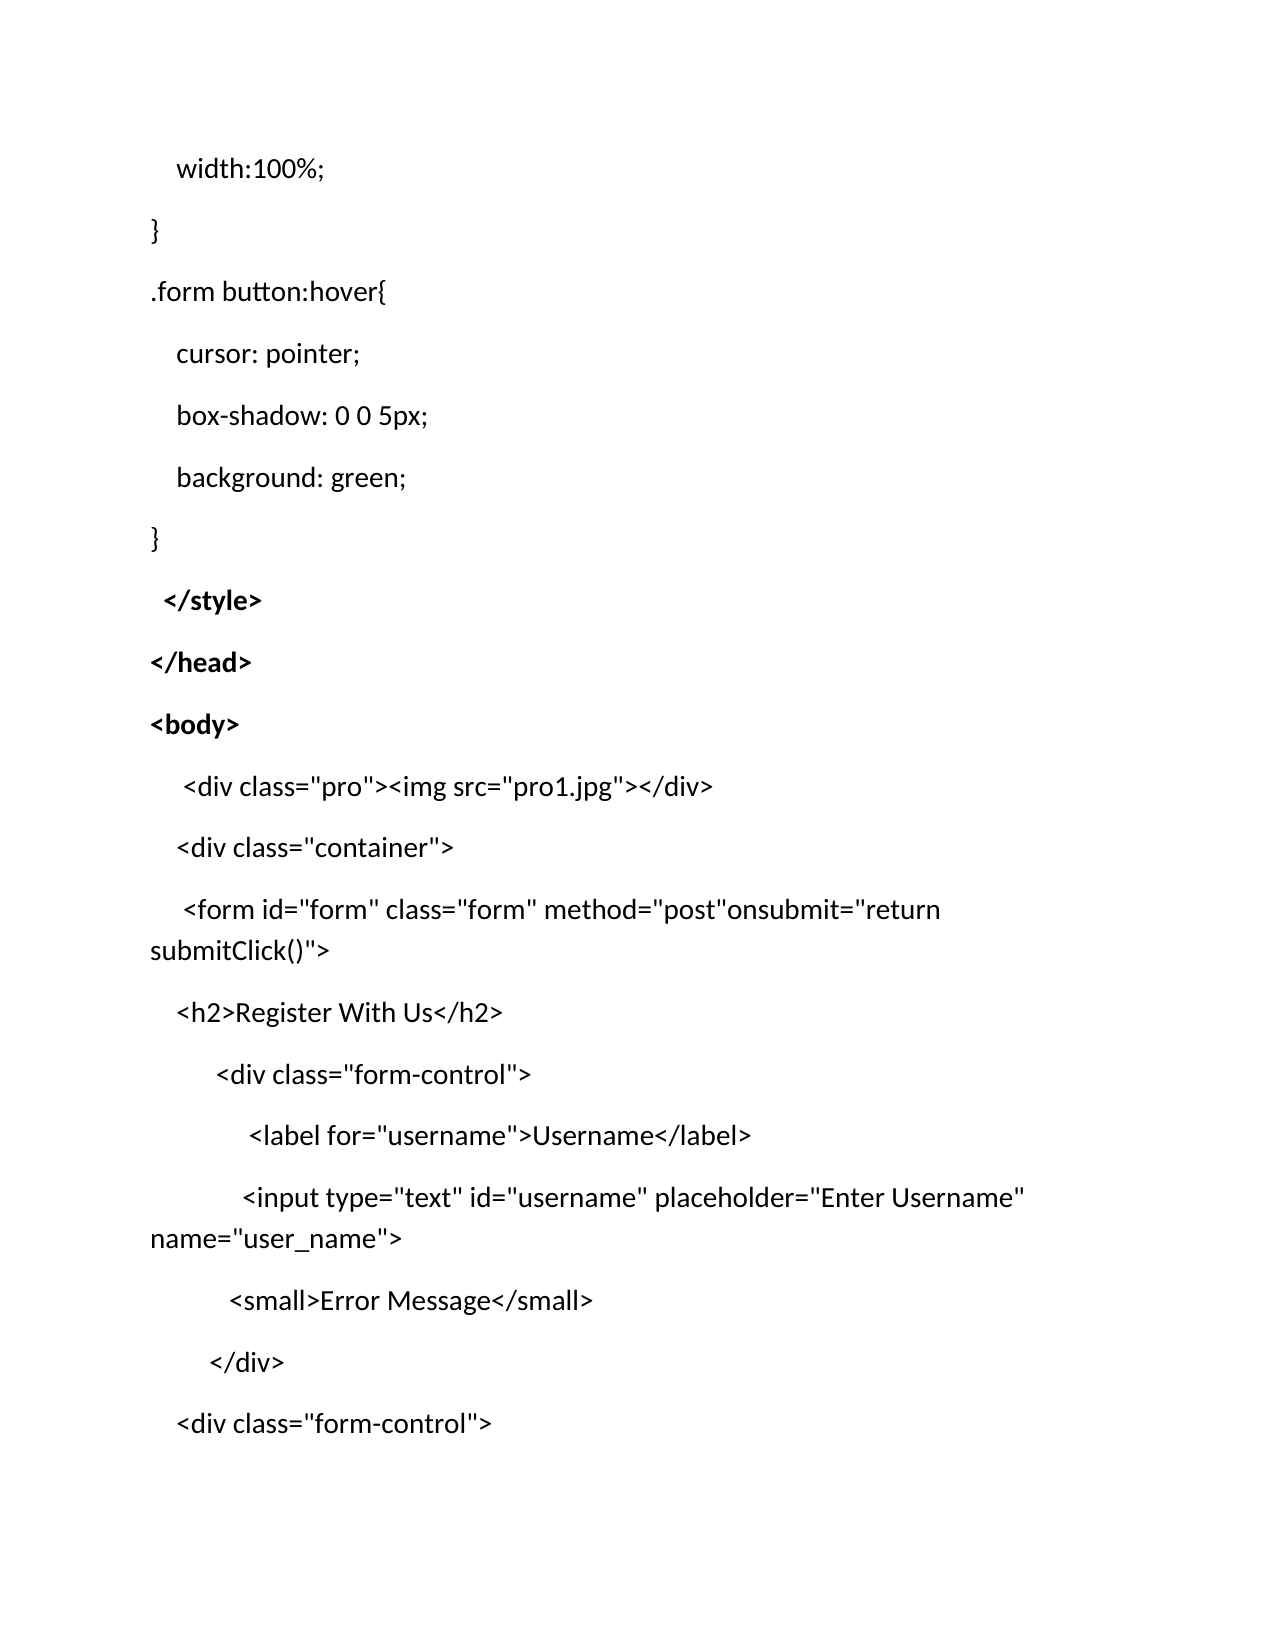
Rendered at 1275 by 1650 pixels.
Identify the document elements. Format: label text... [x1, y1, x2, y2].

text box-shadow: 0 0 5px; [150, 397, 1125, 433]
text <div class="form-control"> [150, 1056, 1125, 1091]
text } [150, 212, 1125, 247]
text cursor: pointer; [150, 335, 1125, 371]
text <div class="container"> [150, 829, 1125, 865]
text <input type="text" id="username" placeholder="Enter Username" name="user_name"> [150, 1179, 1125, 1256]
text <form id="form" class="form" method="post"onsubmit="return submitClick()"> [150, 891, 1125, 968]
text </head> [150, 644, 1125, 680]
text width:100%; [150, 150, 1125, 186]
text </div> [150, 1344, 1125, 1379]
text <body> [150, 706, 1125, 742]
text <div class="pro"><img src="pro1.jpg"></div> [150, 768, 1125, 803]
text background: green; [150, 459, 1125, 494]
text <div class="form-control"> [150, 1406, 1125, 1441]
text } [150, 521, 1125, 556]
text </style> [150, 582, 1125, 618]
text <label for="username">Username</label> [150, 1117, 1125, 1153]
text <small>Error Message</small> [150, 1282, 1125, 1318]
text <h2>Register With Us</h2> [150, 994, 1125, 1029]
text .form button:hover{ [150, 273, 1125, 309]
